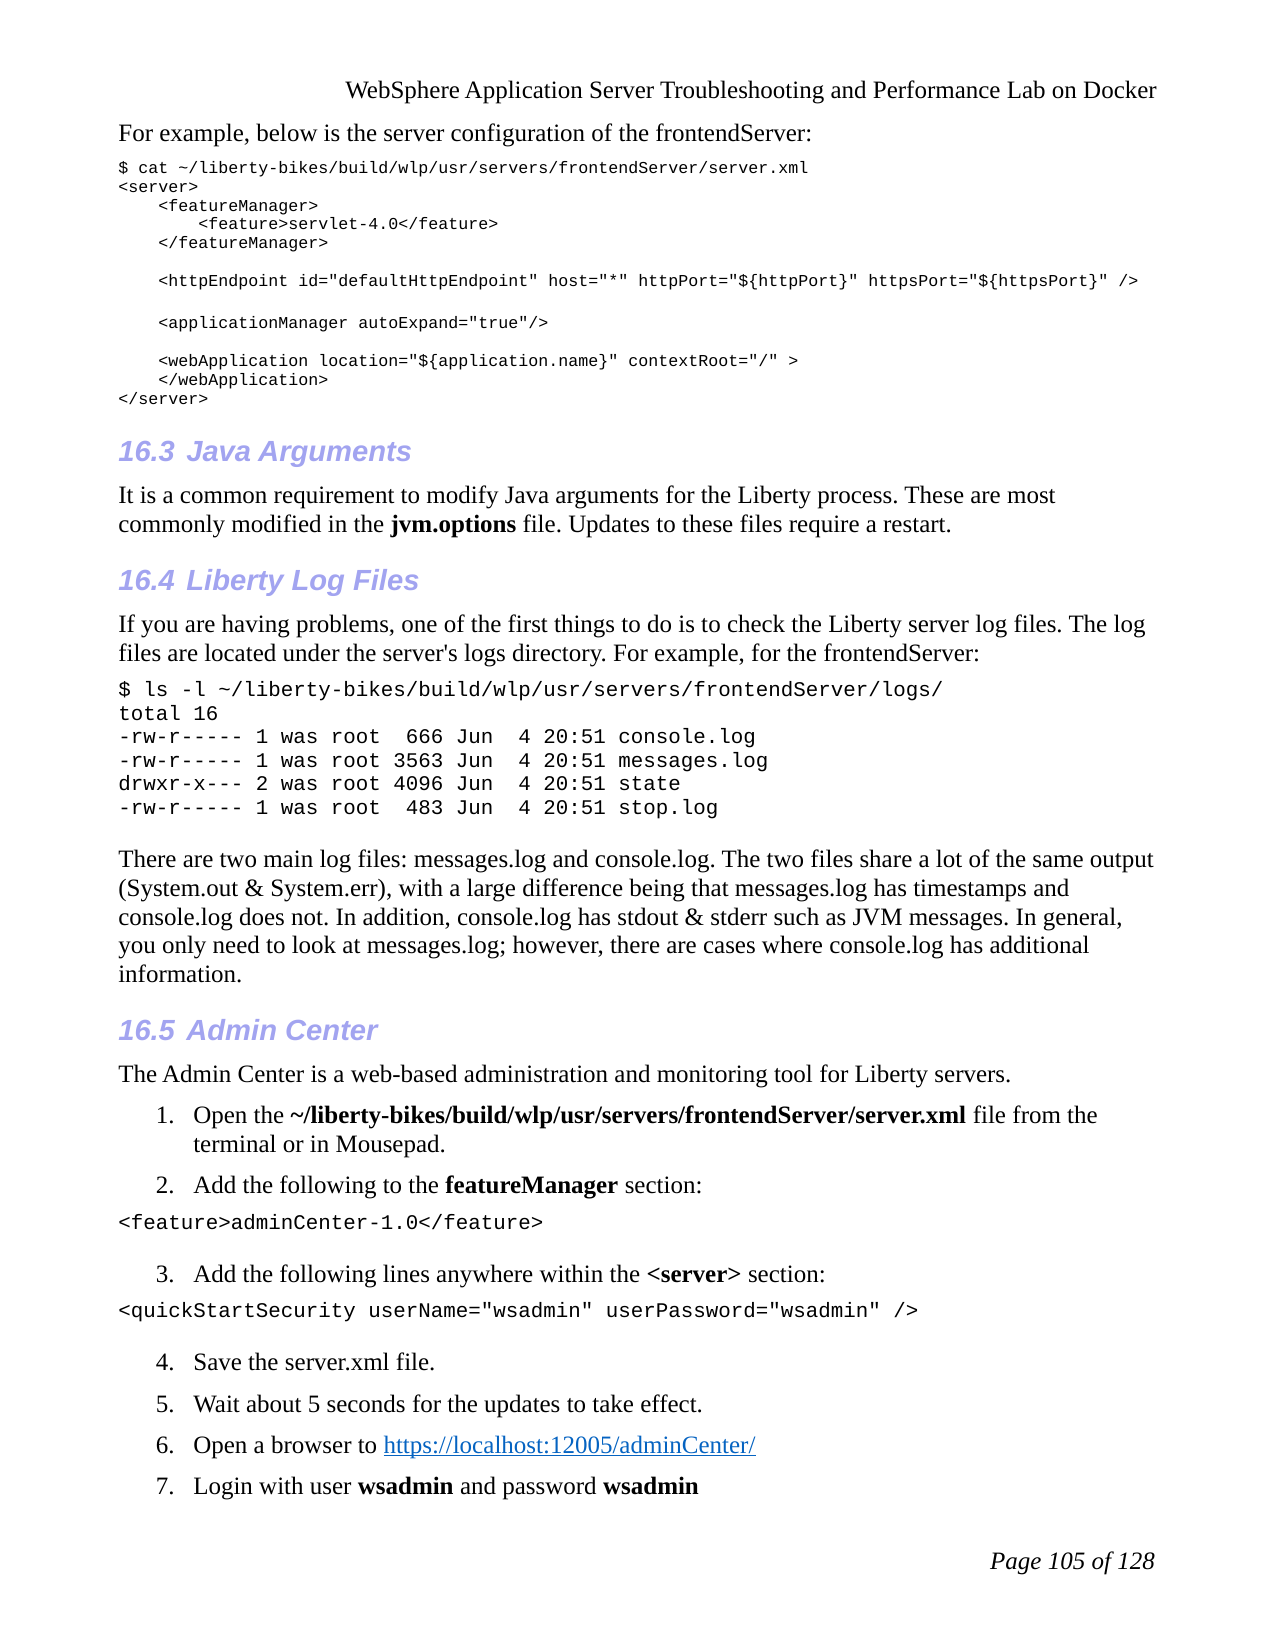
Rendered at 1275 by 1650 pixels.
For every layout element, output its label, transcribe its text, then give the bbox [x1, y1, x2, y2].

text -rw-r----- 1 was root 483 Jun 4 20:51 stop.log [118, 797, 1157, 844]
text For example, below is the server configuration of the frontendServer: [118, 118, 1157, 147]
list Login with user wsadmin and password wsadmin [156, 1471, 1157, 1500]
subtitle Admin Center [118, 1013, 1157, 1047]
list Open the ~/liberty-bikes/build/wlp/usr/servers/frontendServer/server.xml file from the terminal or in Mousepad. [156, 1100, 1157, 1158]
subtitle Liberty Log Files [118, 563, 1157, 596]
list Add the following to the featureManager section: [156, 1170, 1157, 1199]
subtitle Java Arguments [118, 434, 1157, 468]
text It is a common requirement to modify Java arguments for the Liberty process. These are most commonly modified in the jvm.options file. Updates to these files require a restart. [118, 480, 1157, 538]
text </featureManager> [118, 235, 1157, 254]
text </webApplication> [118, 372, 1157, 390]
list Save the server.xml file. [156, 1347, 1157, 1376]
text There are two main log files: messages.log and console.log. The two files share a lot of the same output (System.out & System.err), with a large difference being that messages.log has timestamps and console.log does not. In addition, console.log has stdout & stderr such as JVM messages. In general, you only need to look at messages.log; however, there are cases where console.log has additional information. [118, 844, 1157, 988]
text <httpEndpoint id="defaultHttpEndpoint" host="*" httpPort="${httpPort}" httpsPort="${httpsPort}" /> [118, 272, 1157, 291]
text <applicationManager autoExpand="true"/> [118, 315, 1157, 334]
list Wait about 5 seconds for the updates to take effect. [156, 1389, 1157, 1417]
list Open a browser to https://localhost:12005/adminCenter/ [156, 1430, 1157, 1459]
text <featureManager> [118, 197, 1157, 216]
text </server> [118, 390, 1157, 409]
list Add the following lines anywhere within the <server> section: [156, 1259, 1157, 1288]
text total 16 [118, 702, 1157, 726]
text $ ls -l ~/liberty-bikes/build/wlp/usr/servers/frontendServer/logs/ [118, 679, 1157, 702]
text drwxr-x--- 2 was root 4096 Jun 4 20:51 state [118, 773, 1157, 797]
text <webApplication location="${application.name}" contextRoot="/" > [118, 353, 1157, 372]
text <feature>servlet-4.0</feature> [118, 216, 1157, 235]
text $ cat ~/liberty-bikes/build/wlp/usr/servers/frontendServer/server.xml [118, 159, 1157, 178]
text <feature>adminCenter-1.0</feature> [118, 1212, 1157, 1259]
text -rw-r----- 1 was root 666 Jun 4 20:51 console.log [118, 726, 1157, 750]
text <server> [118, 178, 1157, 197]
text If you are having problems, one of the first things to do is to check the Liberty server log files. The log files are located under the server's logs directory. For example, for the frontendServer: [118, 609, 1157, 666]
text The Admin Center is a web-based administration and monitoring tool for Liberty servers. [118, 1059, 1157, 1088]
text <quickStartSecurity userName="wsadmin" userPassword="wsadmin" /> [118, 1300, 1157, 1347]
text -rw-r----- 1 was root 3563 Jun 4 20:51 messages.log [118, 750, 1157, 773]
